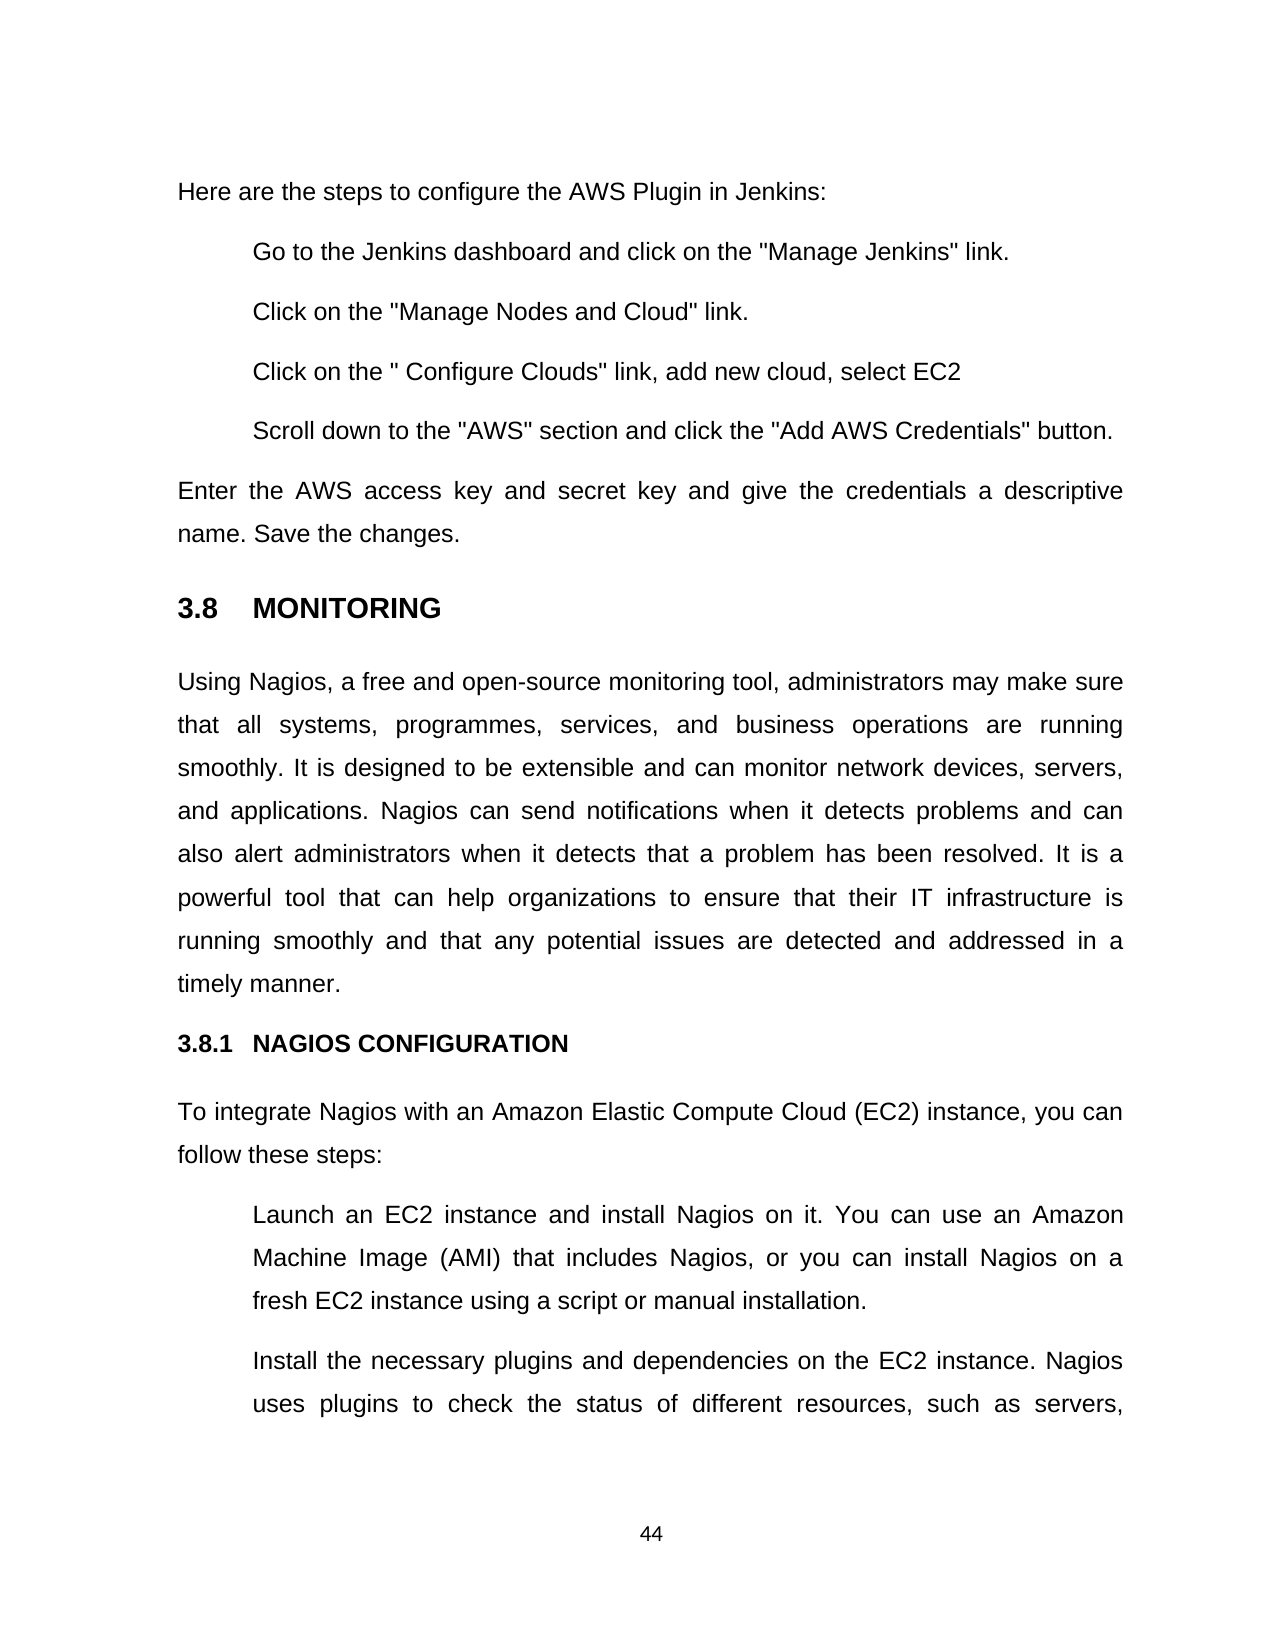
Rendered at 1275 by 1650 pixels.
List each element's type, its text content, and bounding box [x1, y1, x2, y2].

text Here are the steps to configure the AWS Plugin in Jenkins: [177, 177, 1125, 206]
text Click on the "Manage Nodes and Cloud" link. [252, 297, 1125, 326]
text Click on the " Configure Clouds" link, add new cloud, select EC2 [252, 357, 1125, 385]
text Enter the AWS access key and secret key and give the credentials a descriptive name. Save the changes. [177, 476, 1125, 548]
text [252, 1346, 1125, 1418]
subtitle 3.8 MONITORING [177, 592, 1125, 625]
subtitle 3.8.1 NAGIOS CONFIGURATION [177, 1028, 1125, 1094]
text Scroll down to the "AWS" section and click the "Add AWS Credentials" button. [252, 416, 1125, 445]
text To integrate Nagios with an Amazon Elastic Compute Cloud (EC2) instance, you can follow these steps: [177, 1097, 1125, 1169]
text Launch an EC2 instance and install Nagios on it. You can use an Amazon Machine Image (AMI) that includes Nagios, or you can install Nagios on a fresh EC2 instance using a script or manual installation. [252, 1200, 1125, 1315]
text Using Nagios, a free and open-source monitoring tool, administrators may make sure that all systems, programmes, services, and business operations are running smoothly. It is designed to be extensible and can monitor network devices, servers, and applications. Nagios can send notifications when it detects problems and can also alert administrators when it detects that a problem has been resolved. It is a powerful tool that can help organizations to ensure that their IT infrastructure is running smoothly and that any potential issues are detected and addressed in a timely manner. [177, 667, 1125, 997]
text Go to the Jenkins dashboard and click on the "Manage Jenkins" link. [177, 237, 1125, 266]
